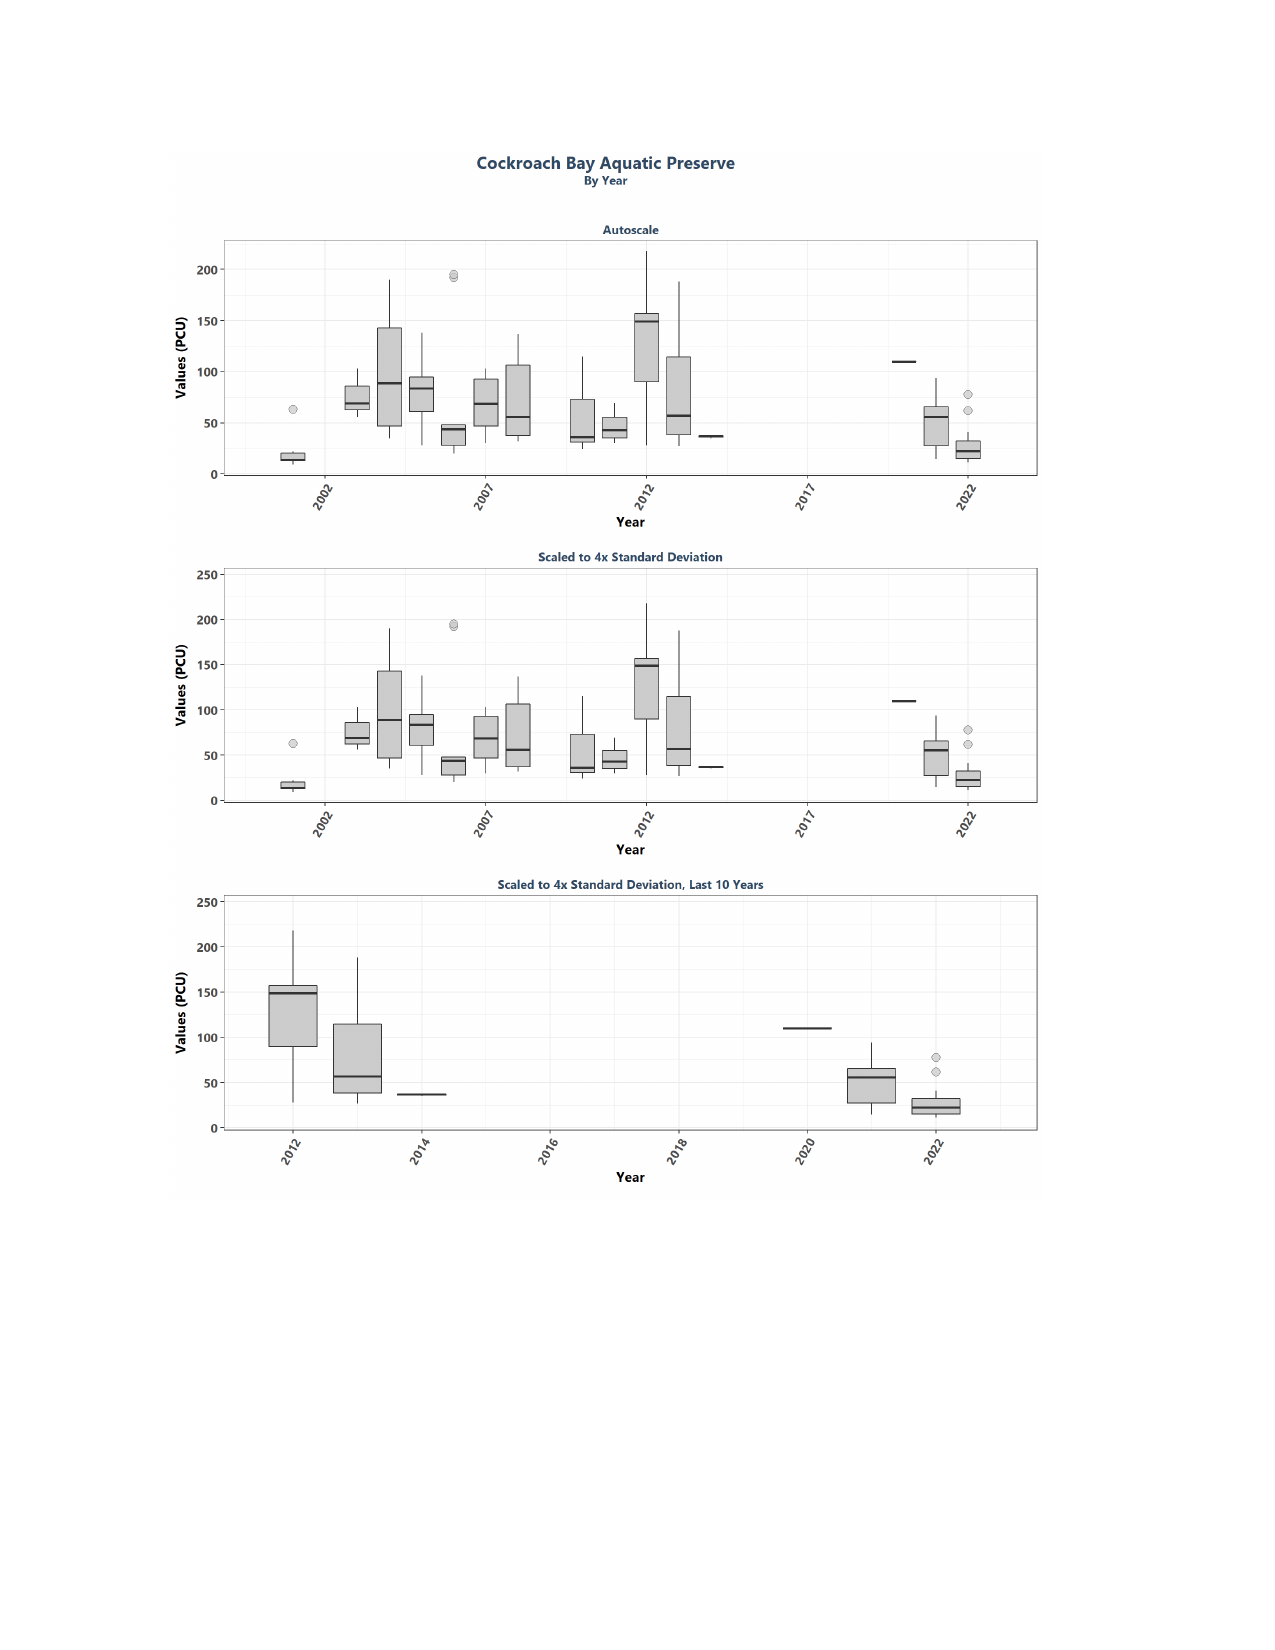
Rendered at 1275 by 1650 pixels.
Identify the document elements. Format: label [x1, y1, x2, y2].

picture [168, 150, 1044, 1200]
